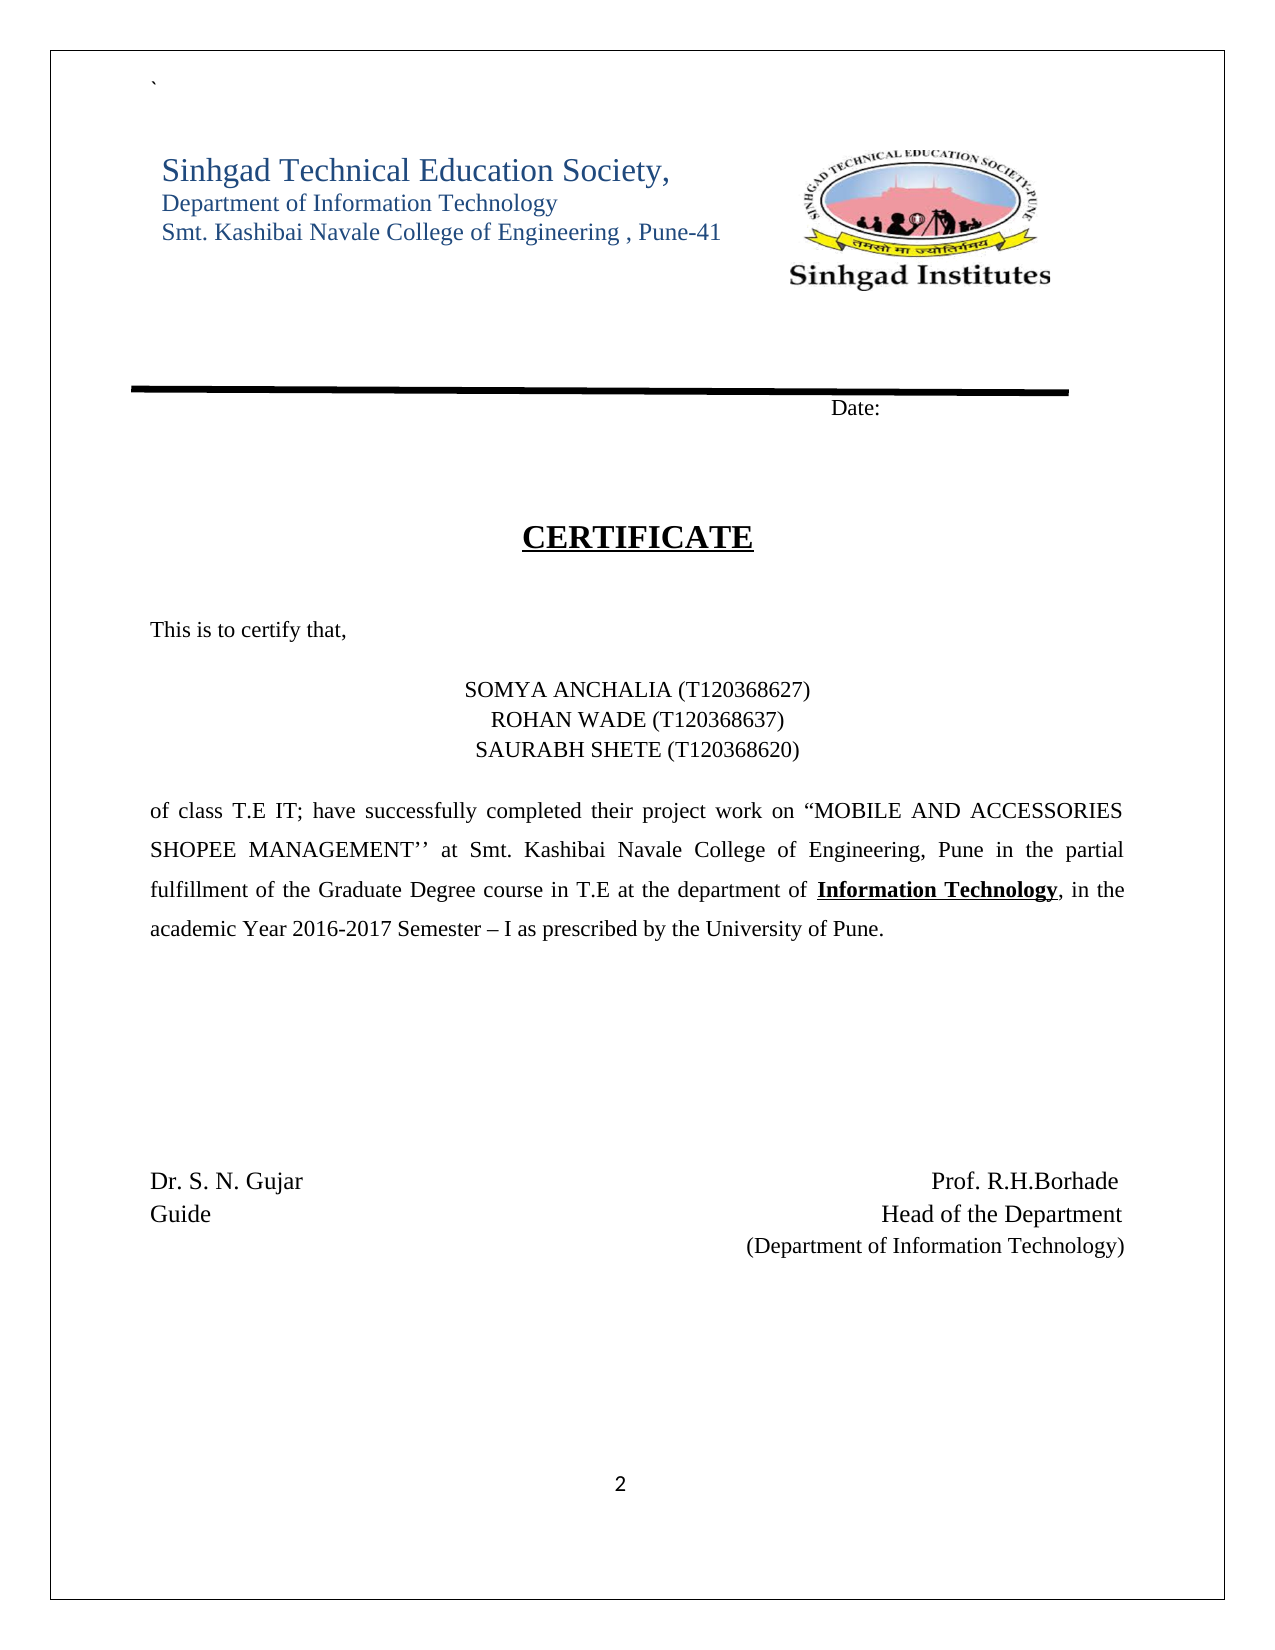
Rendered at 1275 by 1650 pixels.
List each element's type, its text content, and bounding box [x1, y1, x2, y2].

picture [790, 150, 1051, 291]
text SAURABH SHETE (T120368620) [150, 736, 1125, 763]
text (Department of Information Technology) [150, 1232, 1125, 1258]
table_header [750, 150, 1061, 338]
text Date: [150, 394, 1125, 420]
text of class T.E IT; have successfully completed their project work on “MOBILE AND ACCESSORIES SHOPEE MANAGEMENT’’ at Smt. Kashibai Navale College of Engineering, Pune in the partial fulfillment of the Graduate Degree course in T.E at the department of Information Technology, in the academic Year 2016-2017 Semester – I as prescribed by the University of Pune. [150, 797, 1125, 942]
text CERTIFICATE [150, 517, 1125, 555]
text SOMYA ANCHALIA (T120368627) [150, 676, 1125, 702]
text Dr. S. N. Gujar Prof. R.H.Borhade [150, 1166, 1125, 1194]
text ROHAN WADE (T120368637) [150, 706, 1125, 732]
table_header Sinhgad Technical Education Society, Department of Information Technology of Engineering , Pune-41 [150, 150, 750, 338]
text This is to certify that, [150, 616, 1125, 642]
text Guide Head of the Department [150, 1199, 1125, 1227]
